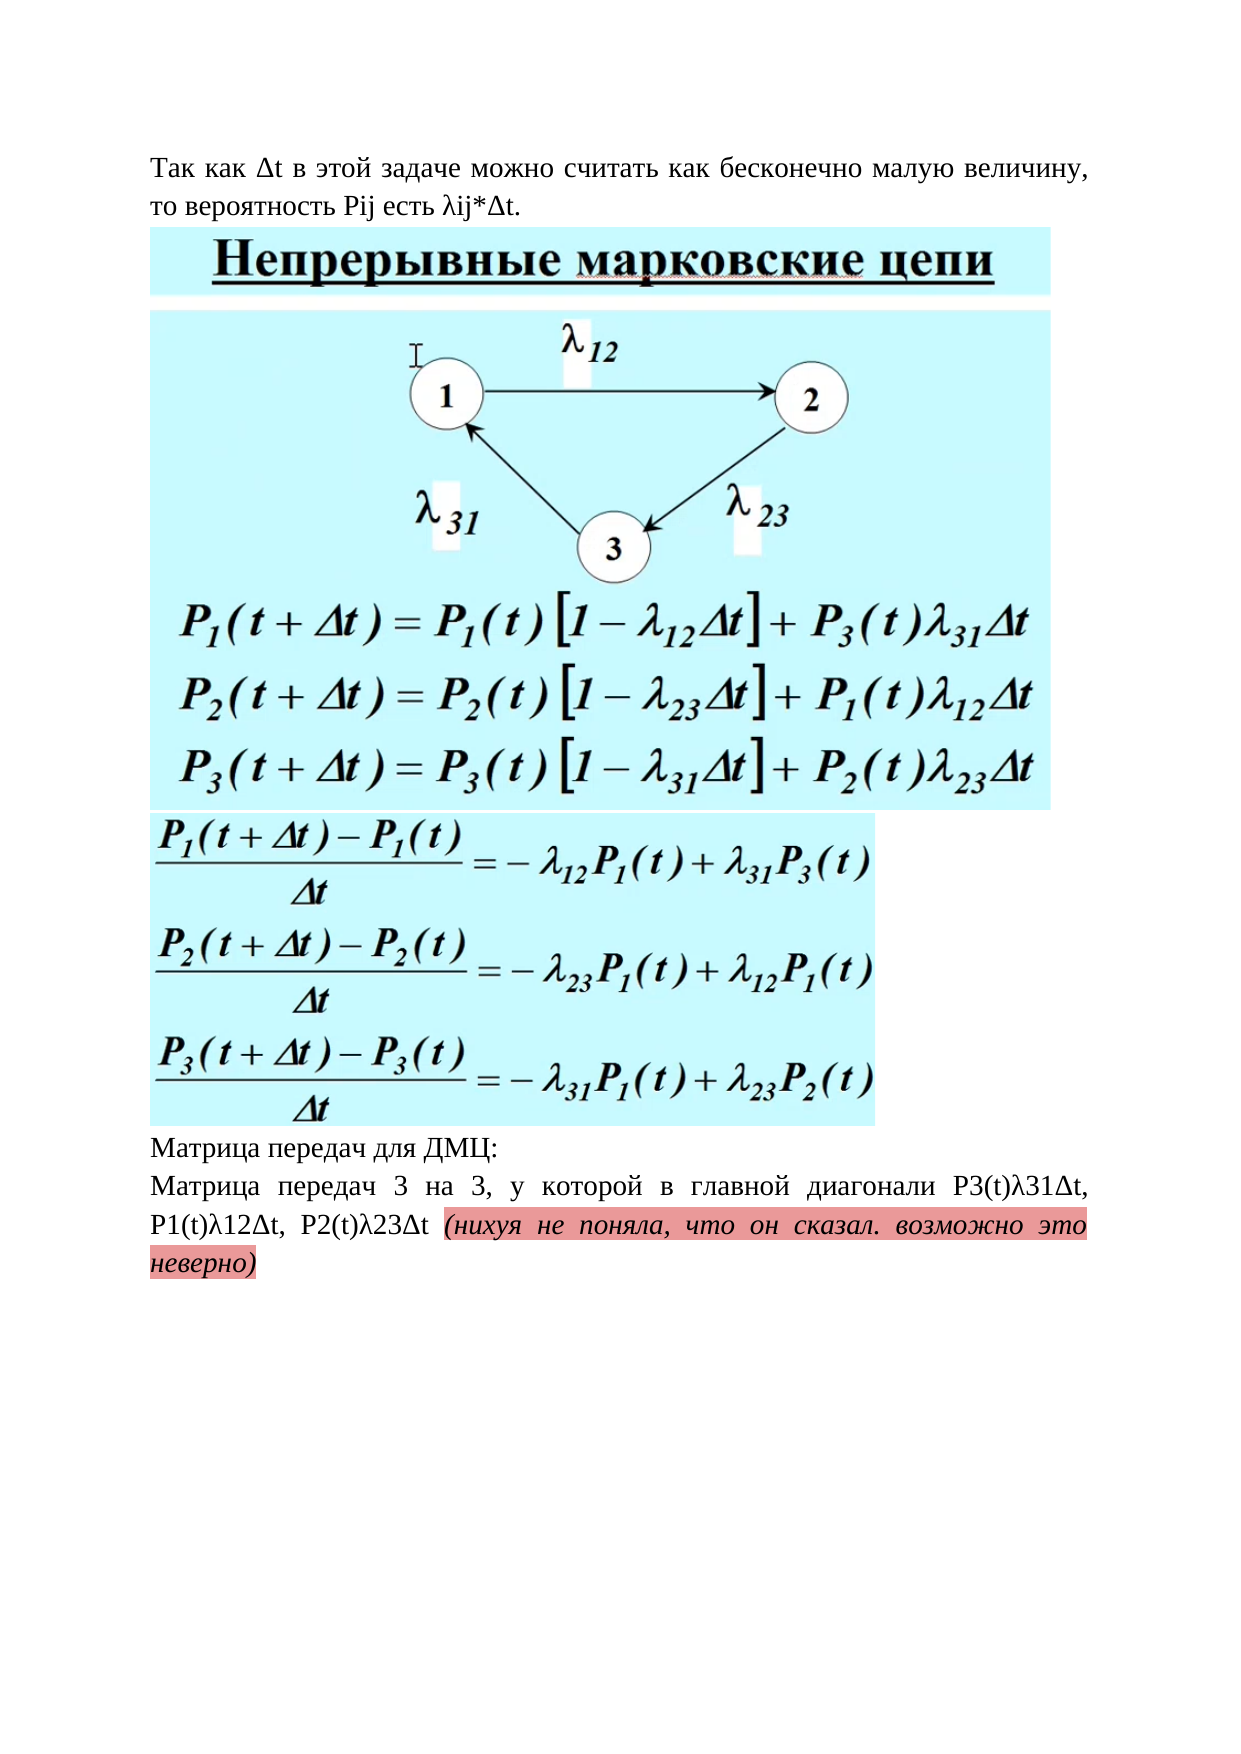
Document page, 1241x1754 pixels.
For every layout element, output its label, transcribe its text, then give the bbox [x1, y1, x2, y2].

text Матрица передач для ДМЦ: [150, 1130, 1090, 1163]
text Матрица передач 3 на 3, у которой в главной диагонали P3(t)λ31Δt, P1(t)λ12Δt, P2(t)λ23Δt (нихуя не поняла, что он сказал. возможно это неверно) [150, 1168, 1090, 1279]
picture [150, 813, 876, 1126]
picture [150, 227, 1051, 810]
text Так как Δt в этой задаче можно считать как бесконечно малую величину, то вероятность Pij есть λij*Δt. [150, 150, 1090, 222]
